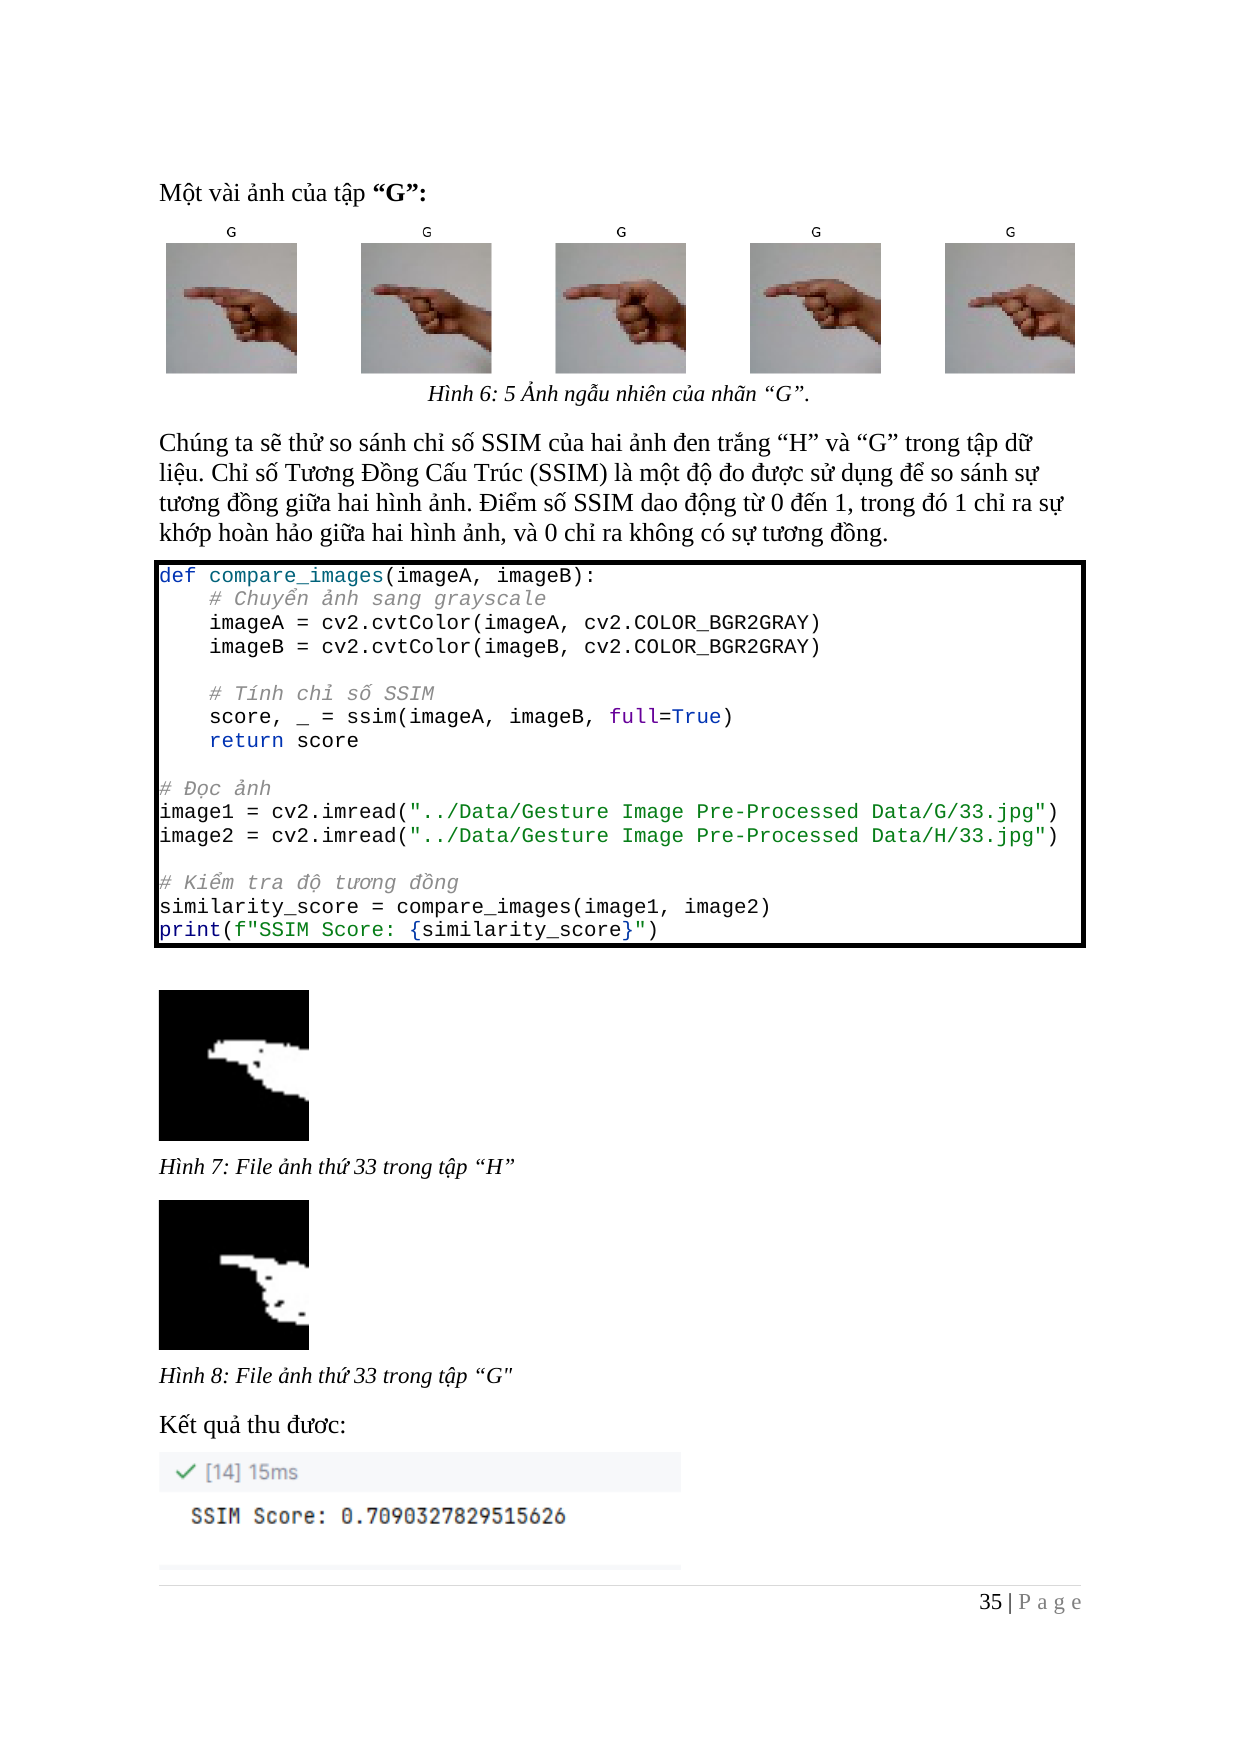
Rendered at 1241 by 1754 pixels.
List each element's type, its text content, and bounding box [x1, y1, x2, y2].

picture [158, 1452, 681, 1570]
text Kết quả thu đươc: [159, 1409, 1081, 1439]
picture [158, 1200, 309, 1350]
text def compare_images(imageA, imageB): # Chuyển ảnh sang grayscale imageA = cv2.cvtColor(imageA, cv2.COLOR_BGR2GRAY) imageB = cv2.cvtColor(imageB, cv2.COLOR_BGR2GRAY) # Tính chỉ số SSIM score, _ = ssim(imageA, imageB, full=True) return score # Đọc ảnh image1 = cv2.imread("../Data/Gesture Image Pre-Processed Data/G/33.jpg") image2 = cv2.imread("../Data/Gesture Image Pre-Processed Data/H/33.jpg") # Kiểm tra độ tương đồng similarity_score = compare_images(image1, image2) print(f"SSIM Score: {similarity_score}") [159, 565, 1081, 943]
picture [158, 990, 309, 1141]
picture [158, 219, 1082, 381]
text Một vài ảnh của tập “G”: [159, 177, 1081, 207]
text Chúng ta sẽ thử so sánh chỉ số SSIM của hai ảnh đen trắng “H” và “G” trong tập dữ liệu. Chỉ số Tương Đồng Cấu Trúc (SSIM) là một độ đo được sử dụng để so sánh sự tương đồng giữa hai hình ảnh. Điểm số SSIM dao động từ 0 đến 1, trong đó 1 chỉ ra sự khớp hoàn hảo giữa hai hình ảnh, và 0 chỉ ra không có sự tương đồng. [159, 427, 1081, 547]
